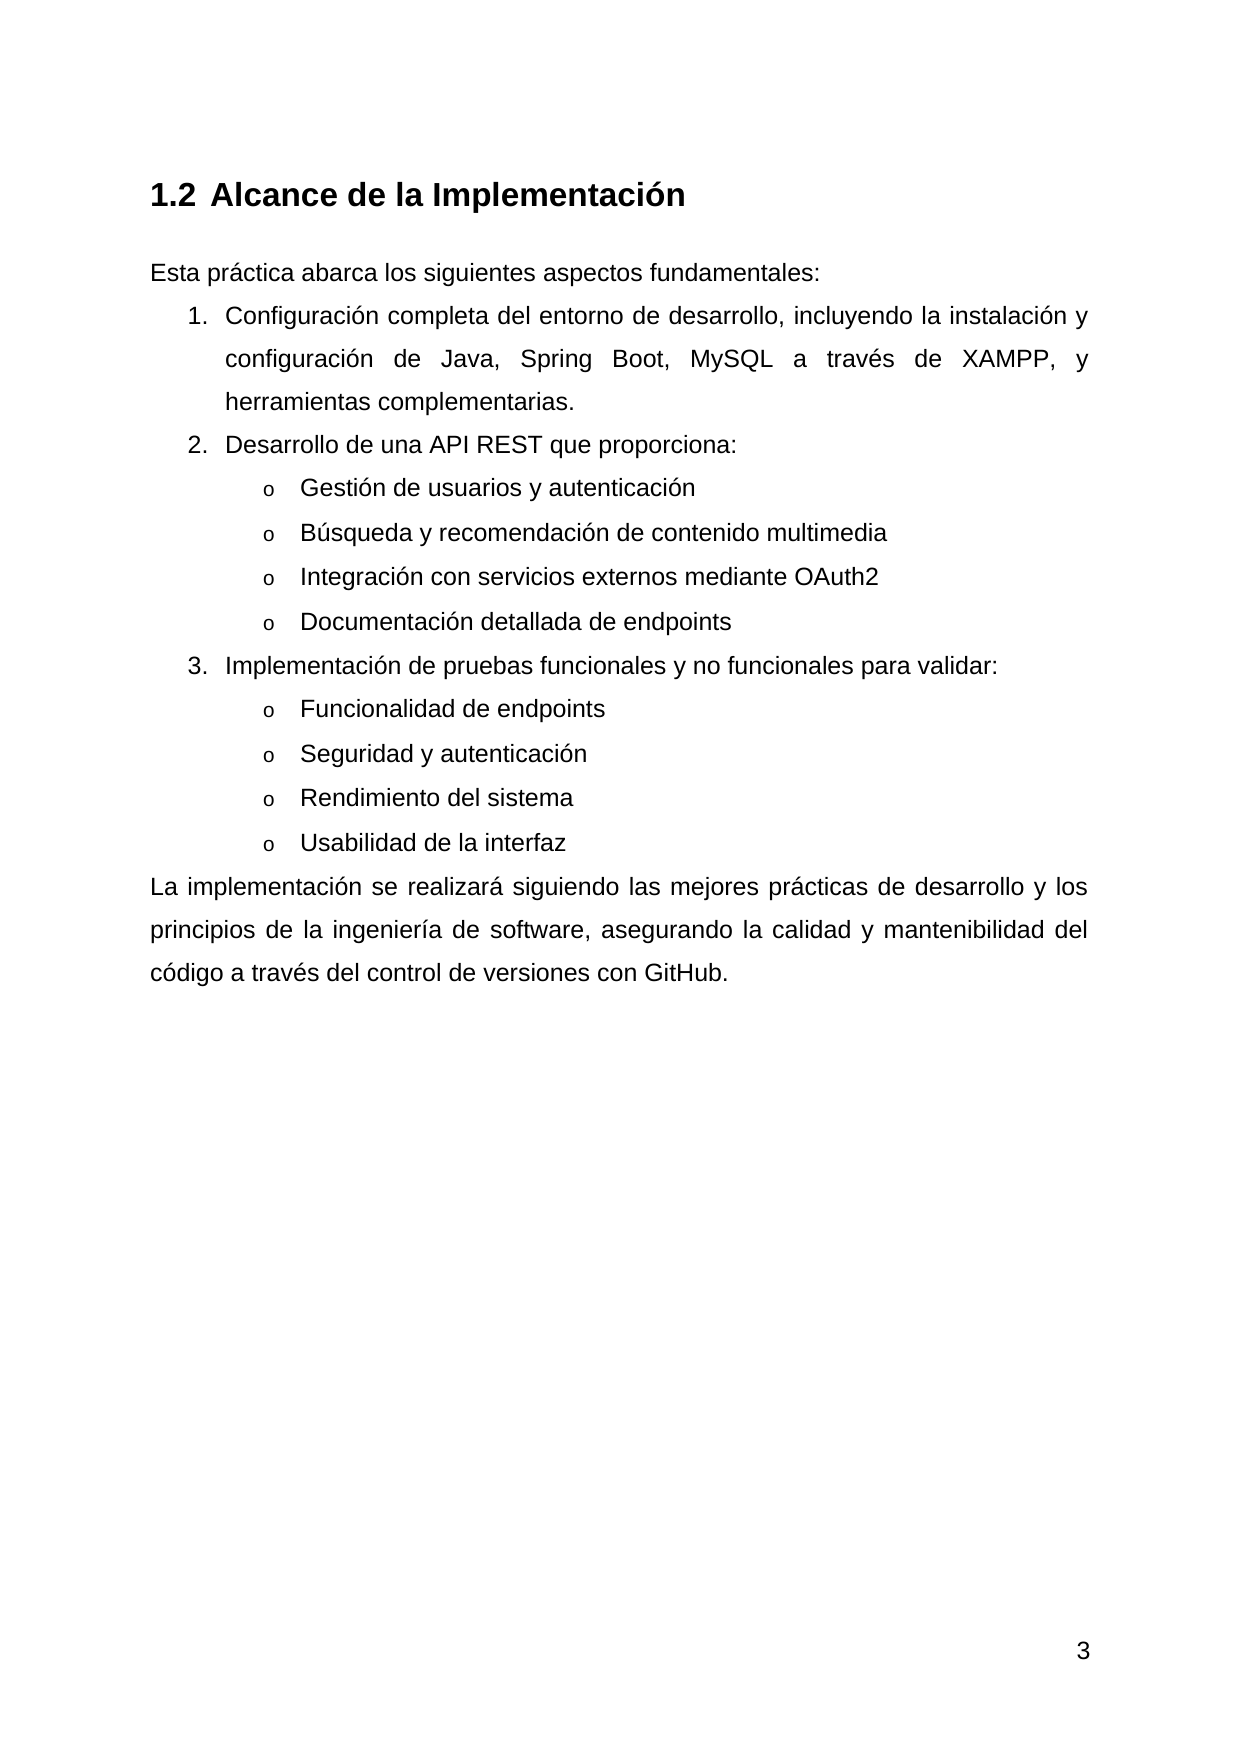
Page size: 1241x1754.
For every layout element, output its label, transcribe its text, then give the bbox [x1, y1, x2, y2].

list Búsqueda y recomendación de contenido multimedia [262, 518, 1090, 547]
list Documentación detallada de endpoints [262, 607, 1090, 636]
list Configuración completa del entorno de desarrollo, incluyendo la instalación y configuración de Java, Spring Boot, MySQL a través de XAMPP, y herramientas complementarias. [187, 301, 1090, 416]
list Seguridad y autenticación [262, 739, 1090, 768]
list Usabilidad de la interfaz [262, 828, 1090, 857]
subtitle Alcance de la Implementación [150, 175, 1090, 213]
list Gestión de usuarios y autenticación [262, 473, 1090, 503]
list Rendimiento del sistema [262, 783, 1090, 813]
list Desarrollo de una API REST que proporciona: [187, 430, 1090, 459]
text Esta práctica abarca los siguientes aspectos fundamentales: [150, 258, 1090, 286]
list Integración con servicios externos mediante OAuth2 [262, 562, 1090, 592]
text La implementación se realizará siguiendo las mejores prácticas de desarrollo y los principios de la ingeniería de software, asegurando la calidad y mantenibilidad del código a través del control de versiones con GitHub. [150, 872, 1090, 987]
list Implementación de pruebas funcionales y no funcionales para validar: [187, 651, 1090, 680]
list Funcionalidad de endpoints [262, 694, 1090, 724]
